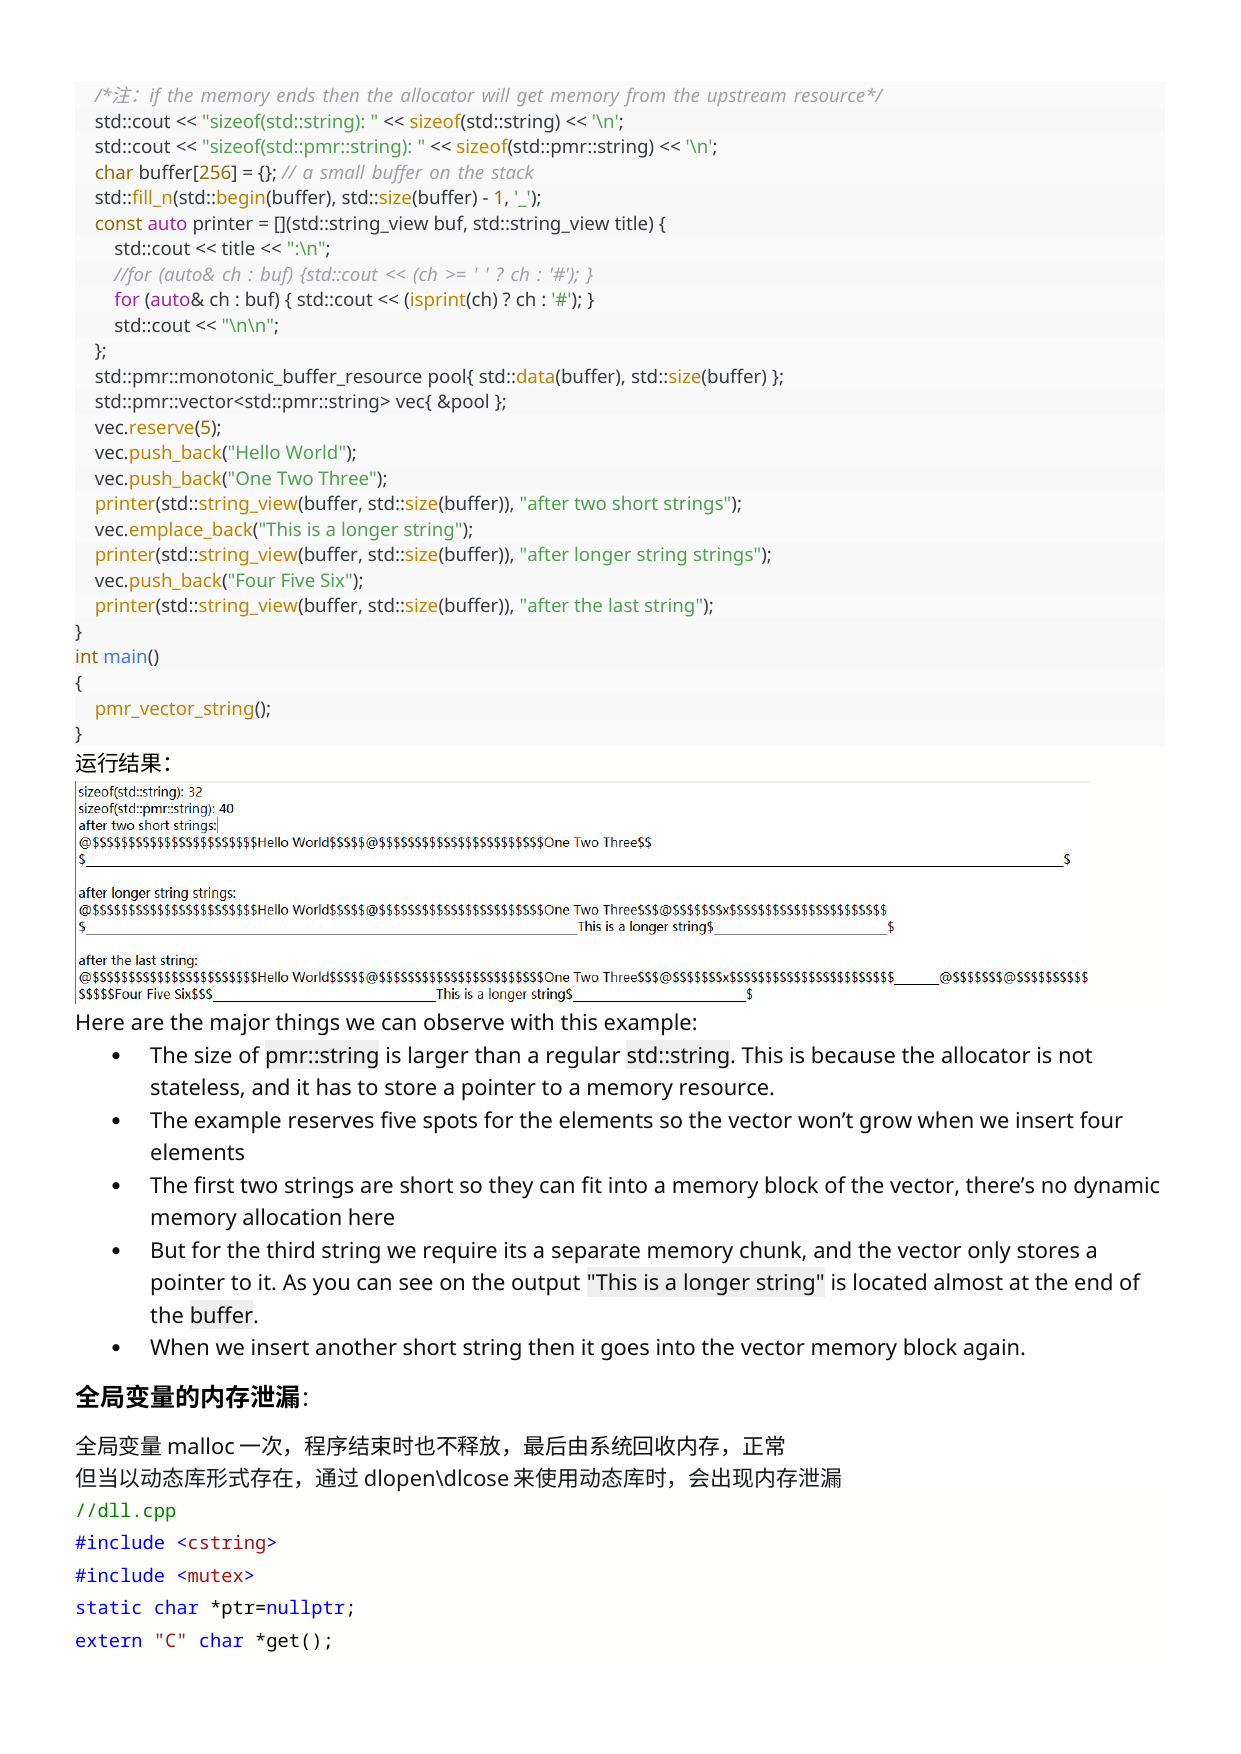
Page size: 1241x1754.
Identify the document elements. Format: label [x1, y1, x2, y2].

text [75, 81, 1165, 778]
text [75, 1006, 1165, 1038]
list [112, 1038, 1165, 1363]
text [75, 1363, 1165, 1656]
picture [75, 781, 1091, 1004]
